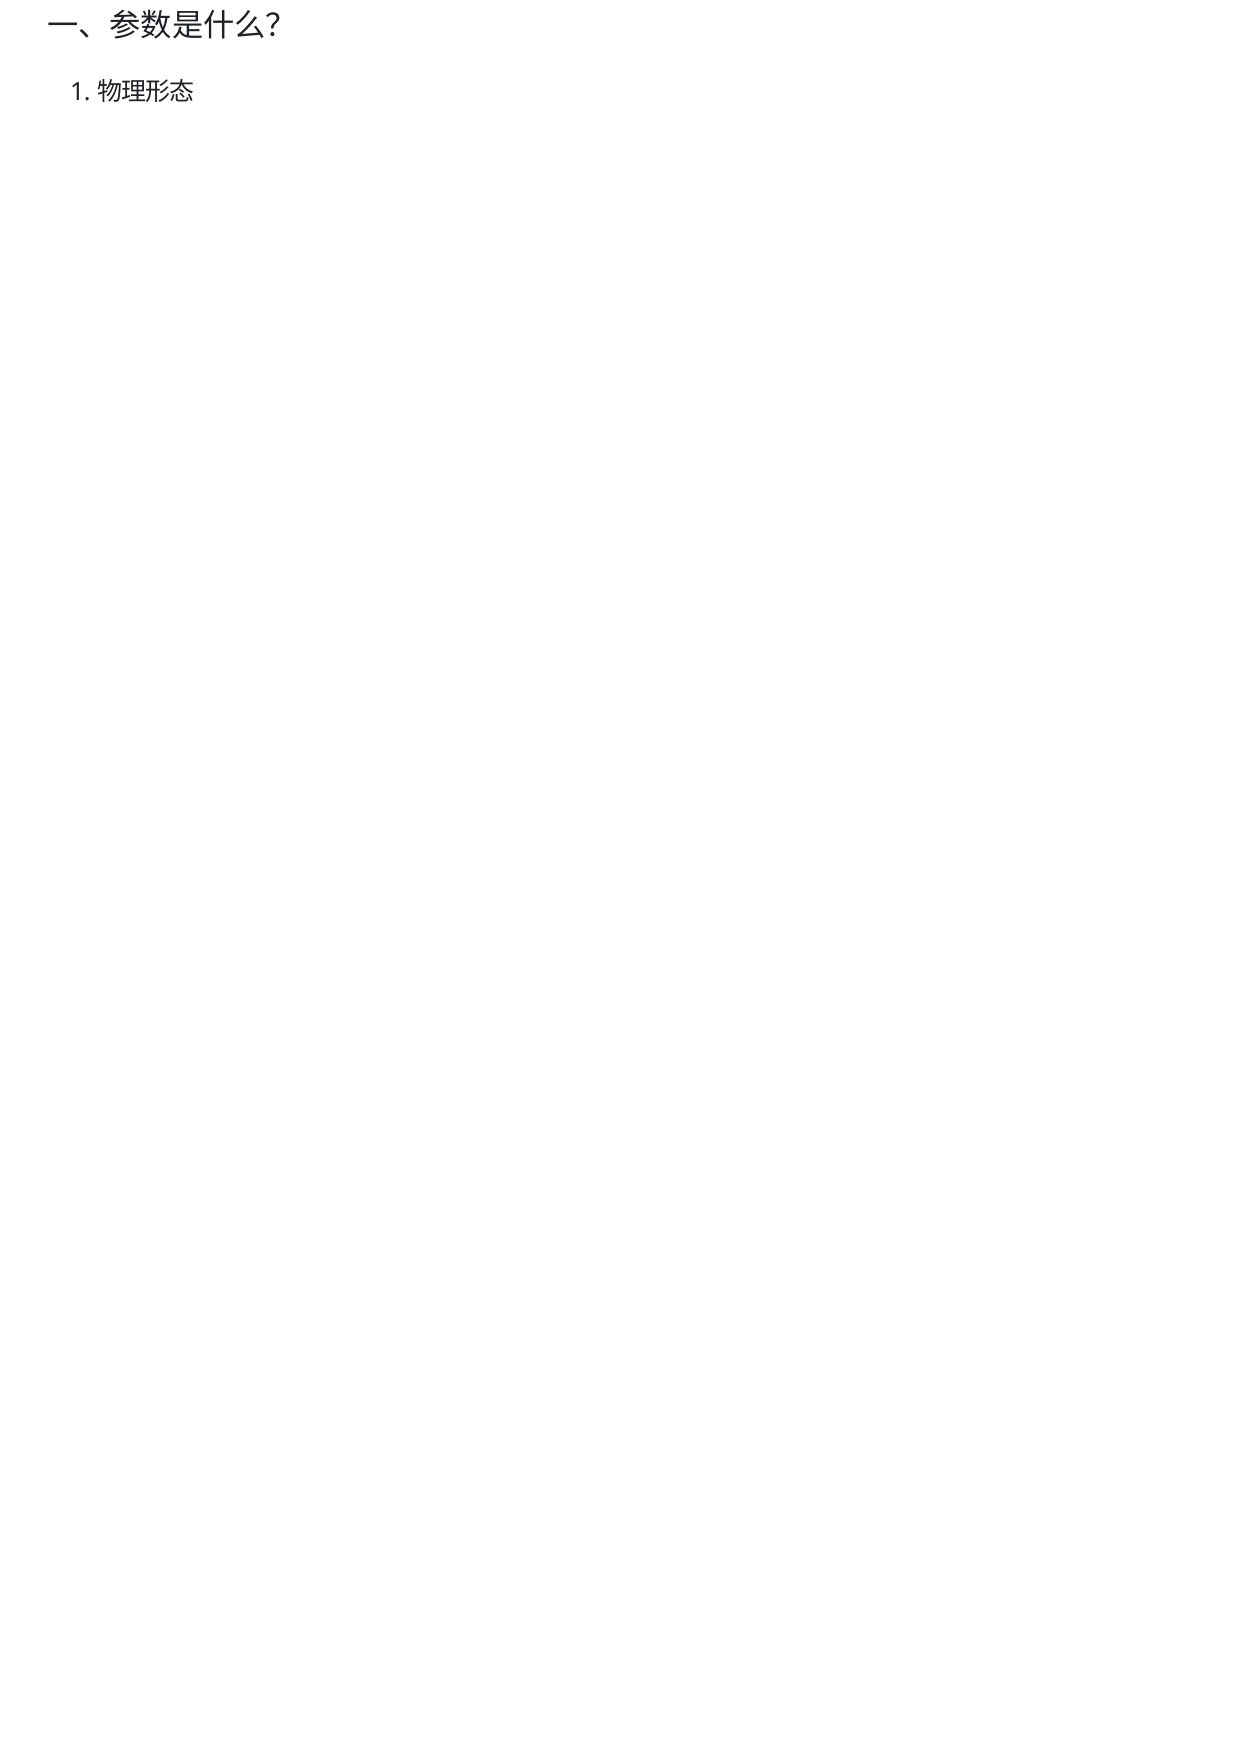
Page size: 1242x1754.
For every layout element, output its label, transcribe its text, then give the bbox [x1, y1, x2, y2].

text 1. 物理形态 [70, 72, 1241, 108]
text 一、参数是什么？ [47, 0, 1241, 45]
